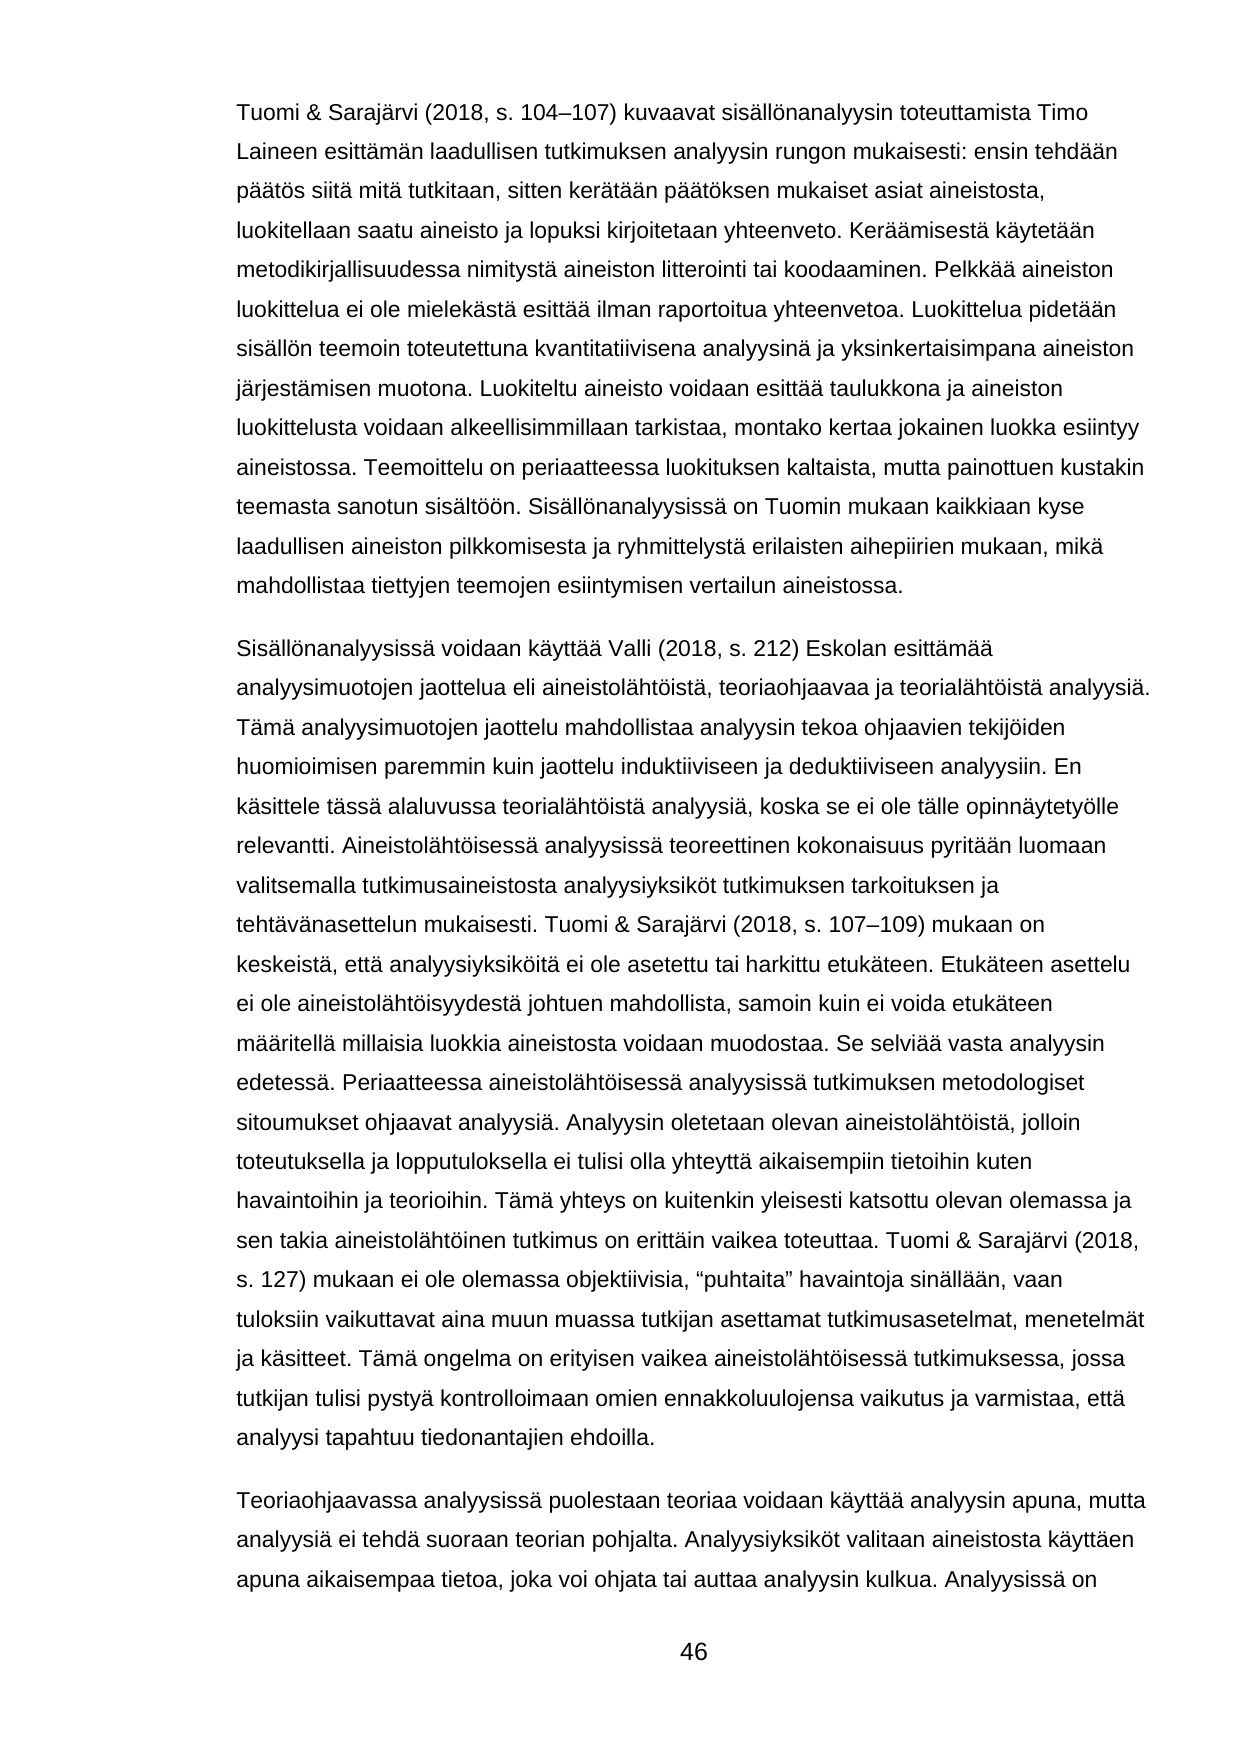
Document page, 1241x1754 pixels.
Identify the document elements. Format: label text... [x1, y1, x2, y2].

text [236, 1487, 1152, 1592]
text Tuomi & Sarajärvi (2018, s. 104–107) kuvaavat sisällönanalyysin toteuttamista Timo Laineen esittämän laadullisen tutkimuksen analyysin rungon mukaisesti: ensin tehdään päätös siitä mitä tutkitaan, sitten kerätään päätöksen mukaiset asiat aineistosta, luokitellaan saatu aineisto ja lopuksi kirjoitetaan yhteenveto. Keräämisestä käytetään metodikirjallisuudessa nimitystä aineiston litterointi tai koodaaminen. Pelkkää aineiston luokittelua ei ole mielekästä esittää ilman raportoitua yhteenvetoa. Luokittelua pidetään sisällön teemoin toteutettuna kvantitatiivisena analyysinä ja yksinkertaisimpana aineiston järjestämisen muotona. Luokiteltu aineisto voidaan esittää taulukkona ja aineiston luokittelusta voidaan alkeellisimmillaan tarkistaa, montako kertaa jokainen luokka esiintyy aineistossa. Teemoittelu on periaatteessa luokituksen kaltaista, mutta painottuen kustakin teemasta sanotun sisältöön. Sisällönanalyysissä on Tuomin mukaan kaikkiaan kyse laadullisen aineiston pilkkomisesta ja ryhmittelystä erilaisten aihepiirien mukaan, mikä mahdollistaa tiettyjen teemojen esiintymisen vertailun aineistossa. [236, 98, 1152, 599]
text Sisällönanalyysissä voidaan käyttää Valli (2018, s. 212) Eskolan esittämää analyysimuotojen jaottelua eli aineistolähtöistä, teoriaohjaavaa ja teorialähtöistä analyysiä. Tämä analyysimuotojen jaottelu mahdollistaa analyysin tekoa ohjaavien tekijöiden huomioimisen paremmin kuin jaottelu induktiiviseen ja deduktiiviseen analyysiin. En käsittele tässä alaluvussa teorialähtöistä analyysiä, koska se ei ole tälle opinnäytetyölle relevantti. Aineistolähtöisessä analyysissä teoreettinen kokonaisuus pyritään luomaan valitsemalla tutkimusaineistosta analyysiyksiköt tutkimuksen tarkoituksen ja tehtävänasettelun mukaisesti. Tuomi & Sarajärvi (2018, s. 107–109) mukaan on keskeistä, että analyysiyksiköitä ei ole asetettu tai harkittu etukäteen. Etukäteen asettelu ei ole aineistolähtöisyydestä johtuen mahdollista, samoin kuin ei voida etukäteen määritellä millaisia luokkia aineistosta voidaan muodostaa. Se selviää vasta analyysin edetessä. Periaatteessa aineistolähtöisessä analyysissä tutkimuksen metodologiset sitoumukset ohjaavat analyysiä. Analyysin oletetaan olevan aineistolähtöistä, jolloin toteutuksella ja lopputuloksella ei tulisi olla yhteyttä aikaisempiin tietoihin kuten havaintoihin ja teorioihin. Tämä yhteys on kuitenkin yleisesti katsottu olevan olemassa ja sen takia aineistolähtöinen tutkimus on erittäin vaikea toteuttaa. Tuomi & Sarajärvi (2018, s. 127) mukaan ei ole olemassa objektiivisia, “puhtaita” havaintoja sinällään, vaan tuloksiin vaikuttavat aina muun muassa tutkijan asettamat tutkimusasetelmat, menetelmät ja käsitteet. Tämä ongelma on erityisen vaikea aineistolähtöisessä tutkimuksessa, jossa tutkijan tulisi pystyä kontrolloimaan omien ennakkoluulojensa vaikutus ja varmistaa, että analyysi tapahtuu tiedonantajien ehdoilla. [236, 635, 1152, 1451]
